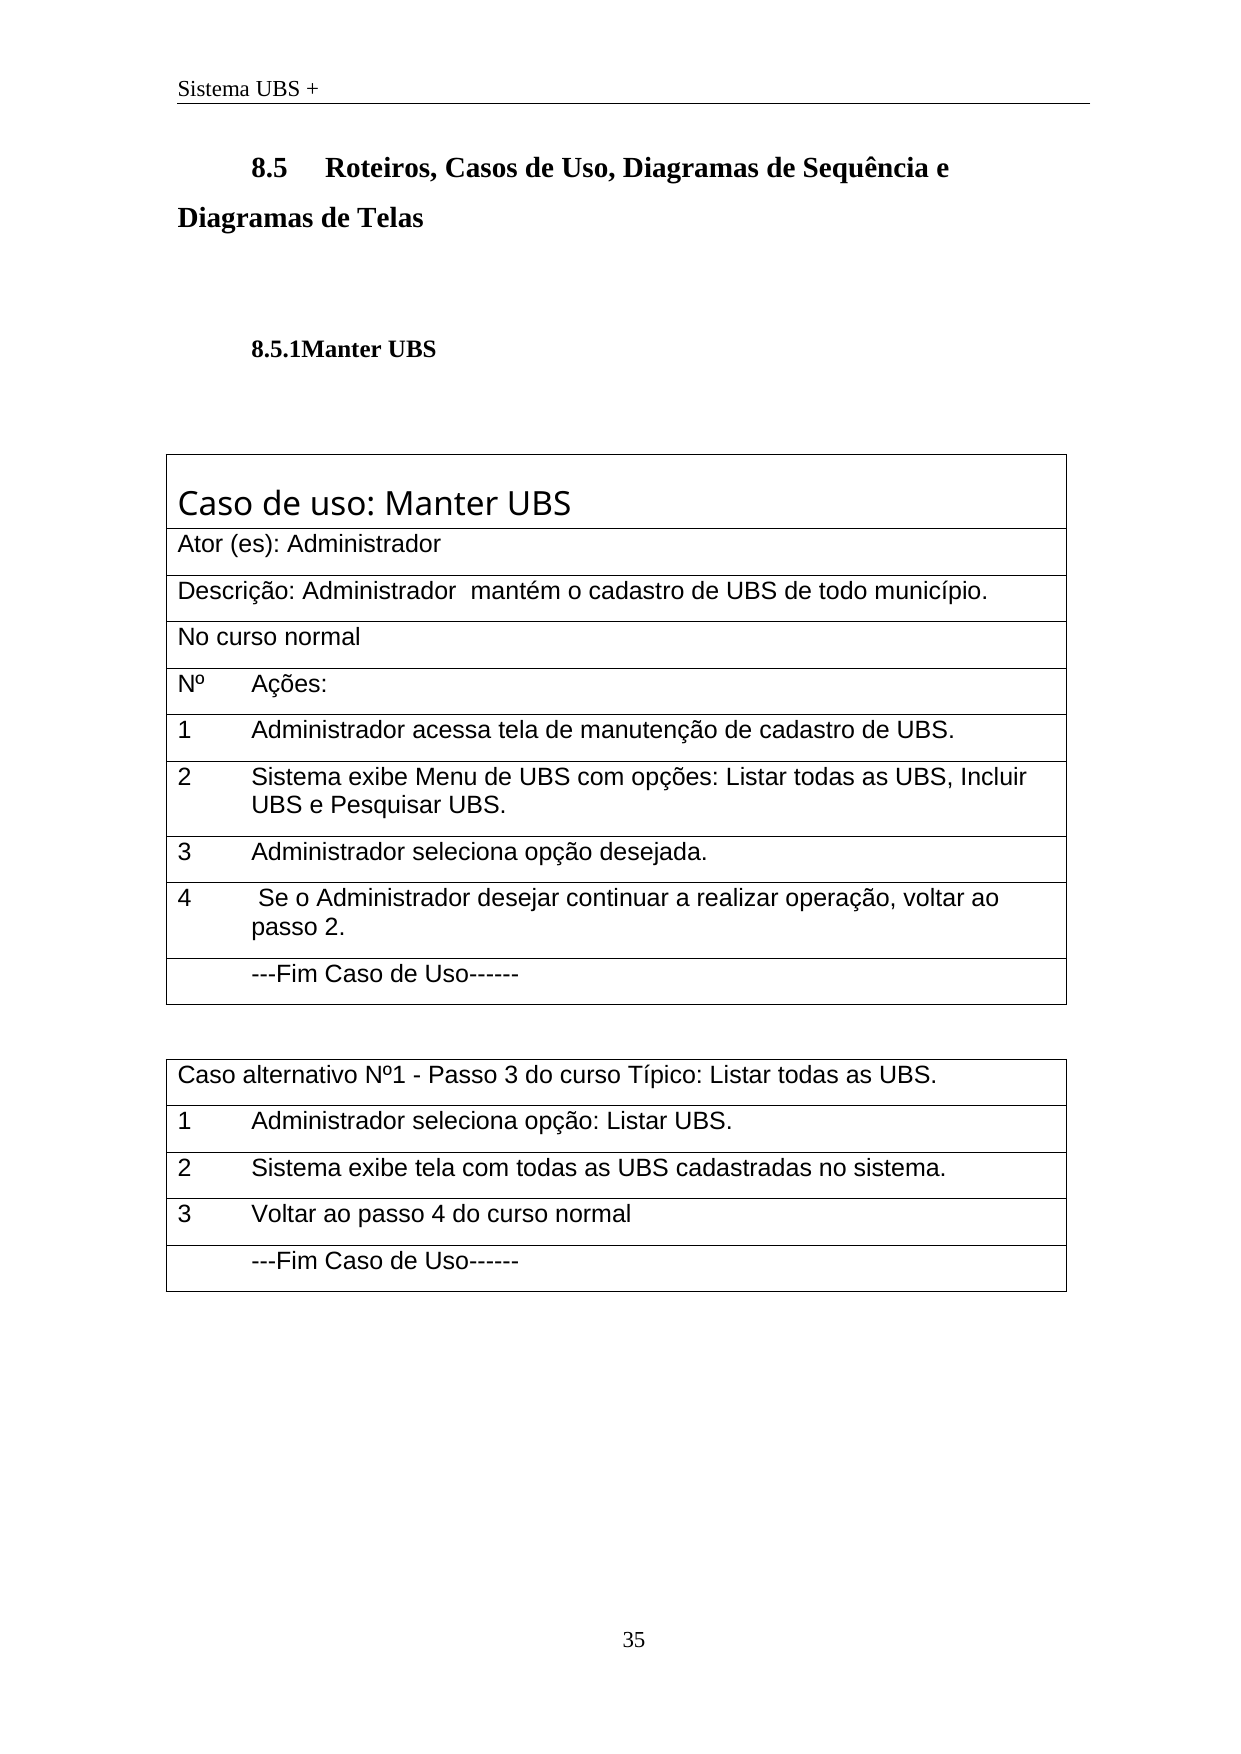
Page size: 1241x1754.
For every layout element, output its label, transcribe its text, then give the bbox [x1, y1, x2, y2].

table_cell 2 Sistema exibe Menu de UBS com opções: Listar todas as UBS, Incluir UBS e Pesquisar UBS. [167, 762, 1066, 836]
table_cell 2 Sistema exibe tela com todas as UBS cadastradas no sistema. [167, 1153, 1066, 1198]
table_header Caso alternativo Nº1 - Passo 3 do curso Típico: Listar todas as UBS. [167, 1060, 1066, 1105]
table_cell 4 Se o Administrador desejar continuar a realizar operação, voltar ao passo 2. [167, 883, 1066, 957]
table_header Caso de uso: Manter UBS [167, 455, 1066, 528]
table_cell 3 Administrador seleciona opção desejada. [167, 837, 1066, 882]
table_cell Ator (es): Administrador [167, 529, 1066, 575]
table_cell ---Fim Caso de Uso------ [167, 1246, 1066, 1291]
table_cell 1 Administrador seleciona opção: Listar UBS. [167, 1106, 1066, 1152]
text 8.5.1Manter UBS [177, 334, 1090, 363]
text 8.5 Roteiros, Casos de Uso, Diagramas de Sequência e Diagramas de Telas [177, 150, 1090, 234]
table_cell Descrição: Administrador mantém o cadastro de UBS de todo município. [167, 576, 1066, 621]
table_cell ---Fim Caso de Uso------ [167, 959, 1066, 1004]
table_cell Nº Ações: [167, 669, 1066, 714]
table_cell 1 Administrador acessa tela de manutenção de cadastro de UBS. [167, 715, 1066, 761]
table_cell 3 Voltar ao passo 4 do curso normal [167, 1199, 1066, 1245]
table_cell No curso normal [167, 622, 1066, 668]
